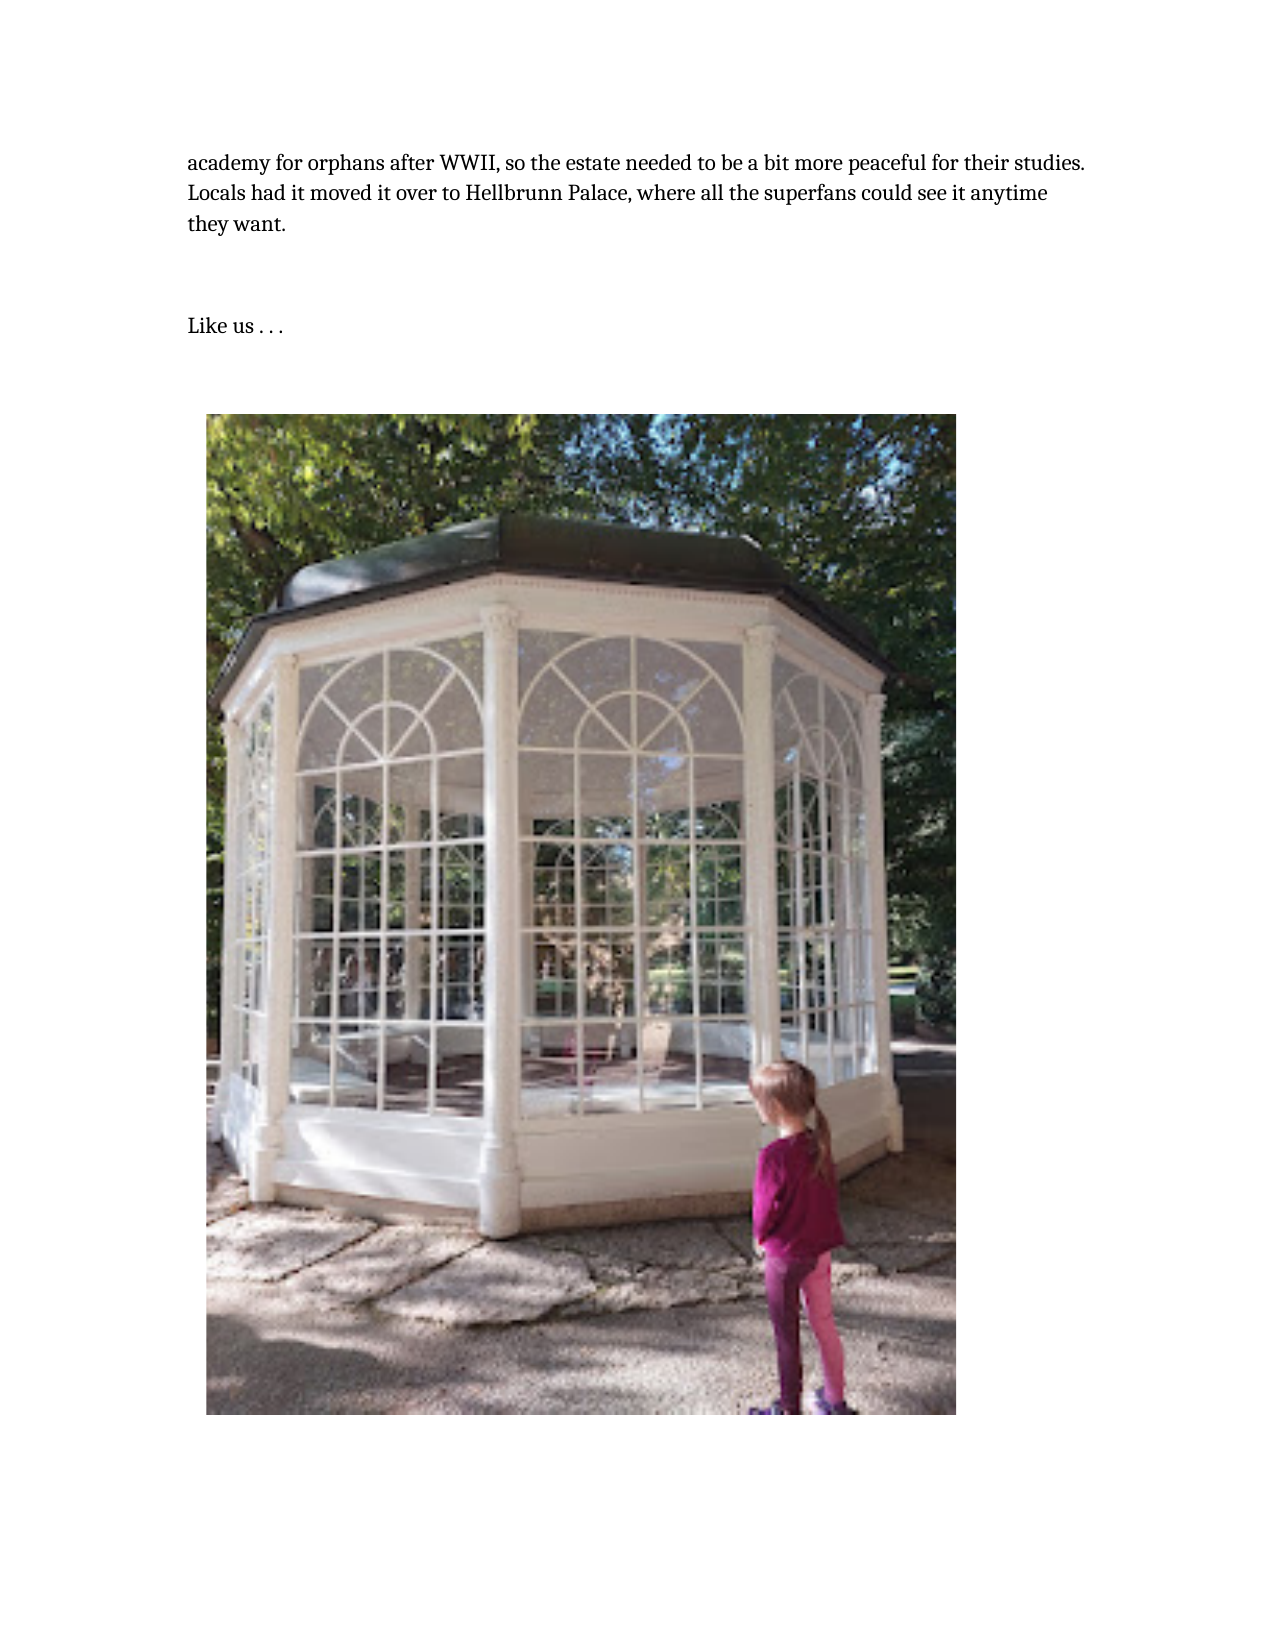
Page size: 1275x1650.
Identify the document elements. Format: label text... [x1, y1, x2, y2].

text Like us . . . [187, 312, 1087, 339]
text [187, 150, 1087, 237]
picture [206, 414, 957, 1415]
